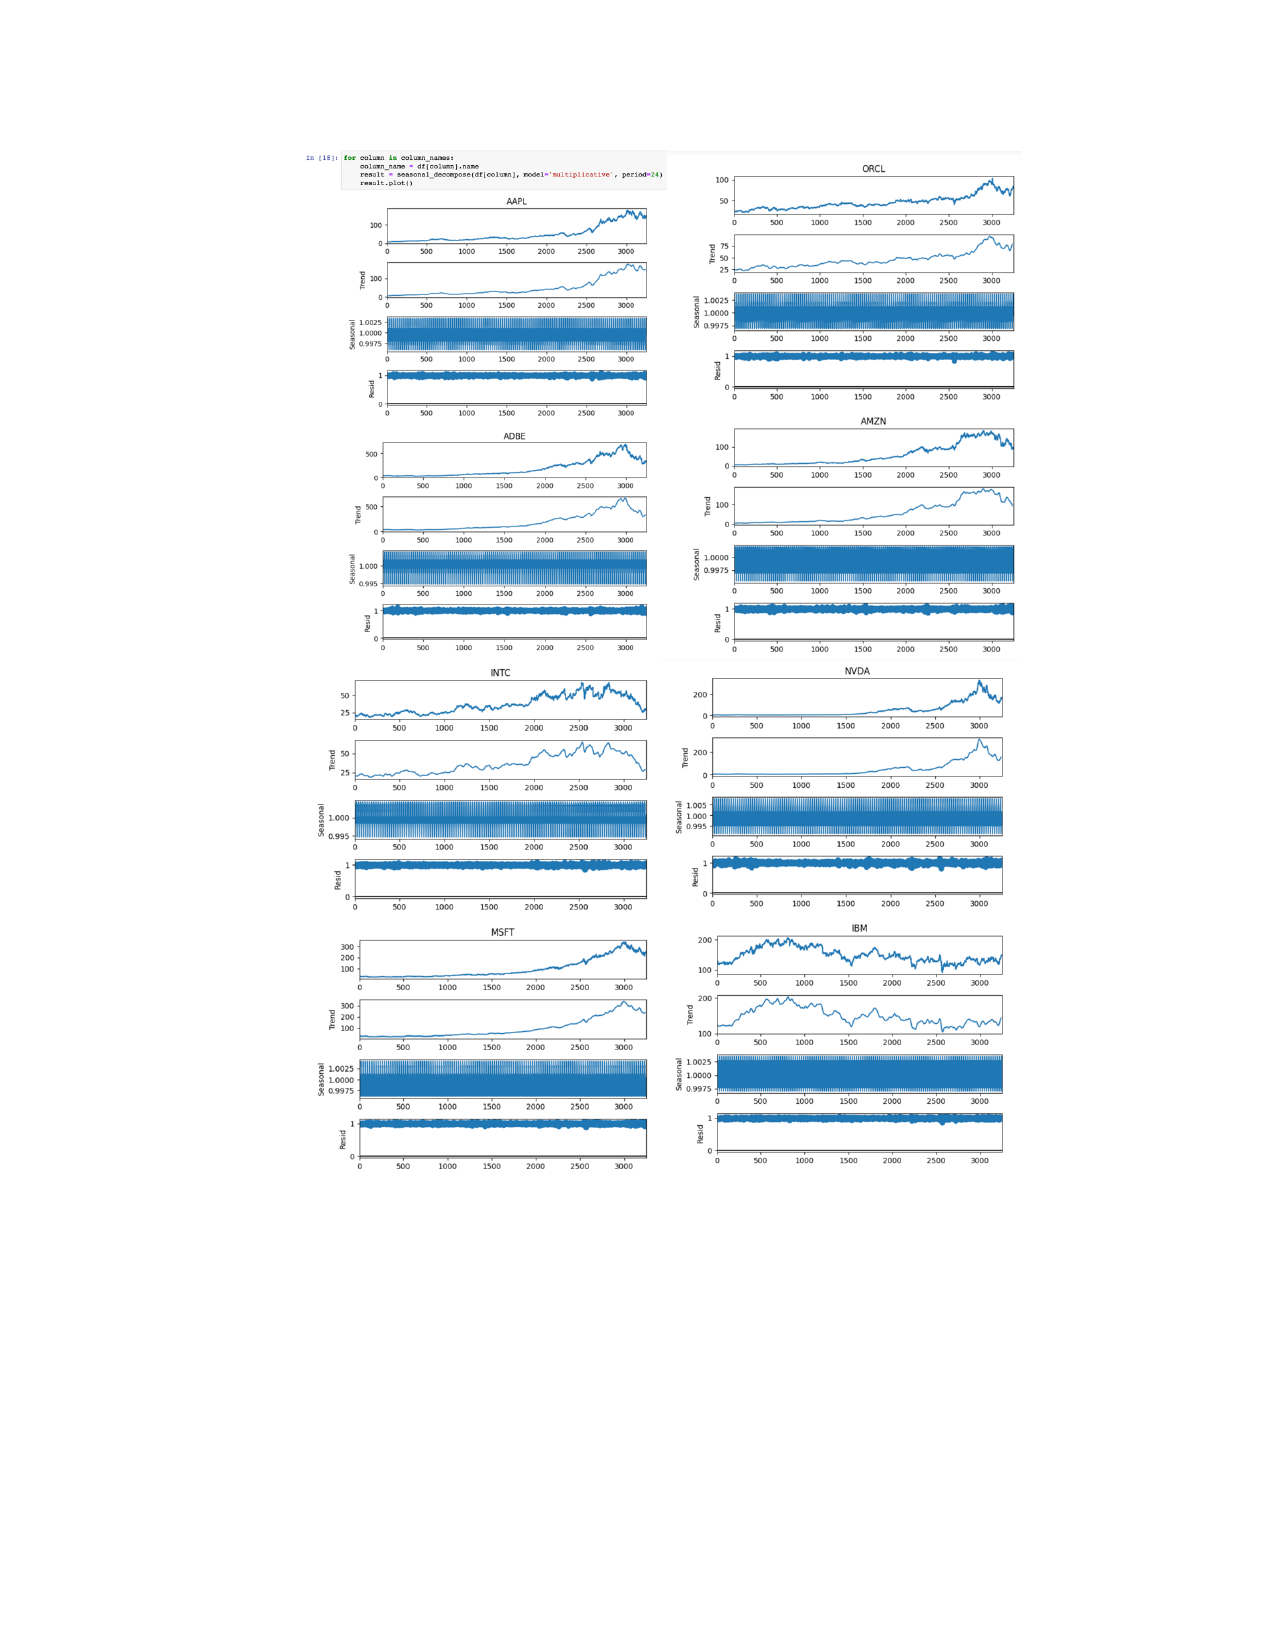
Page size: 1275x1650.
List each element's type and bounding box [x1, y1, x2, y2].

picture [300, 150, 1022, 1173]
